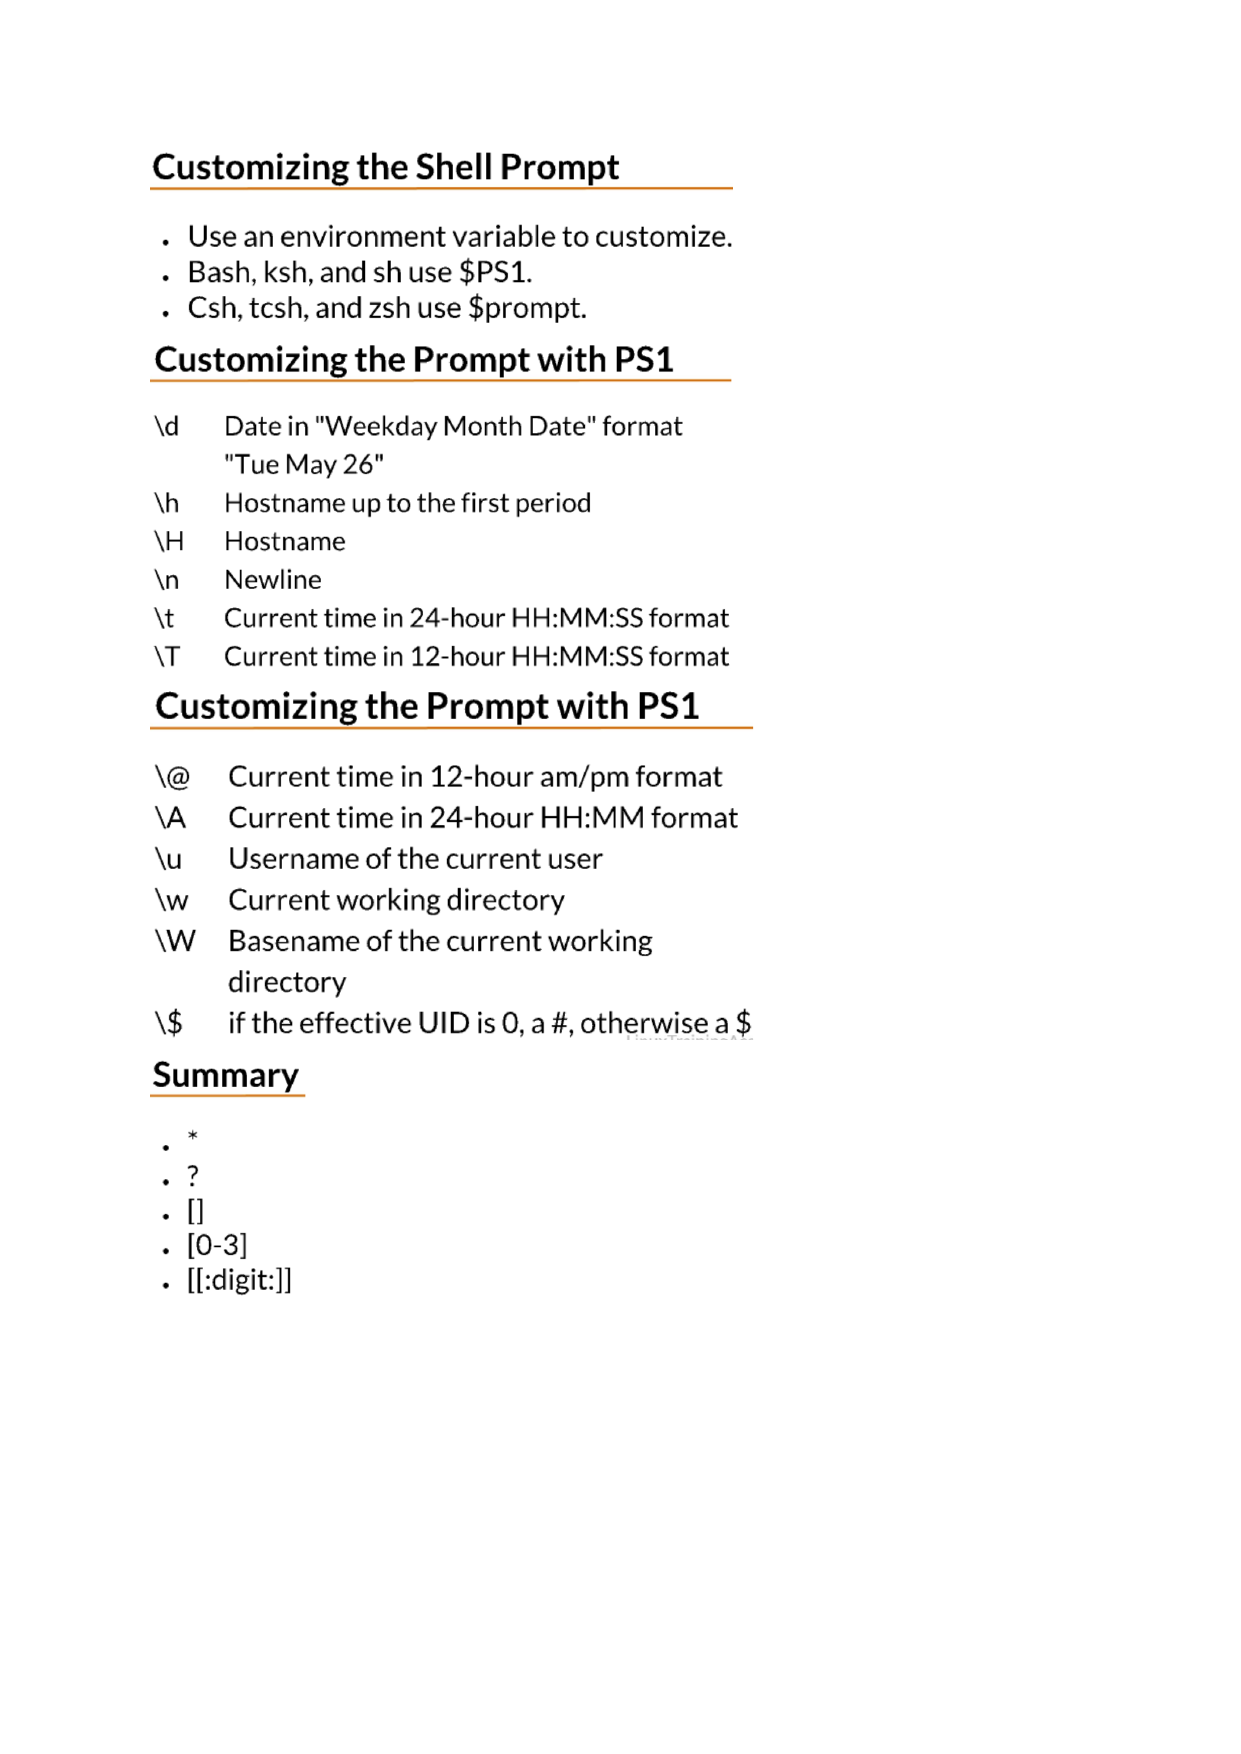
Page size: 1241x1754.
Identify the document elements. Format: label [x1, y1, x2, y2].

picture [150, 342, 732, 669]
picture [150, 687, 754, 1040]
picture [150, 1058, 306, 1298]
picture [150, 150, 733, 324]
